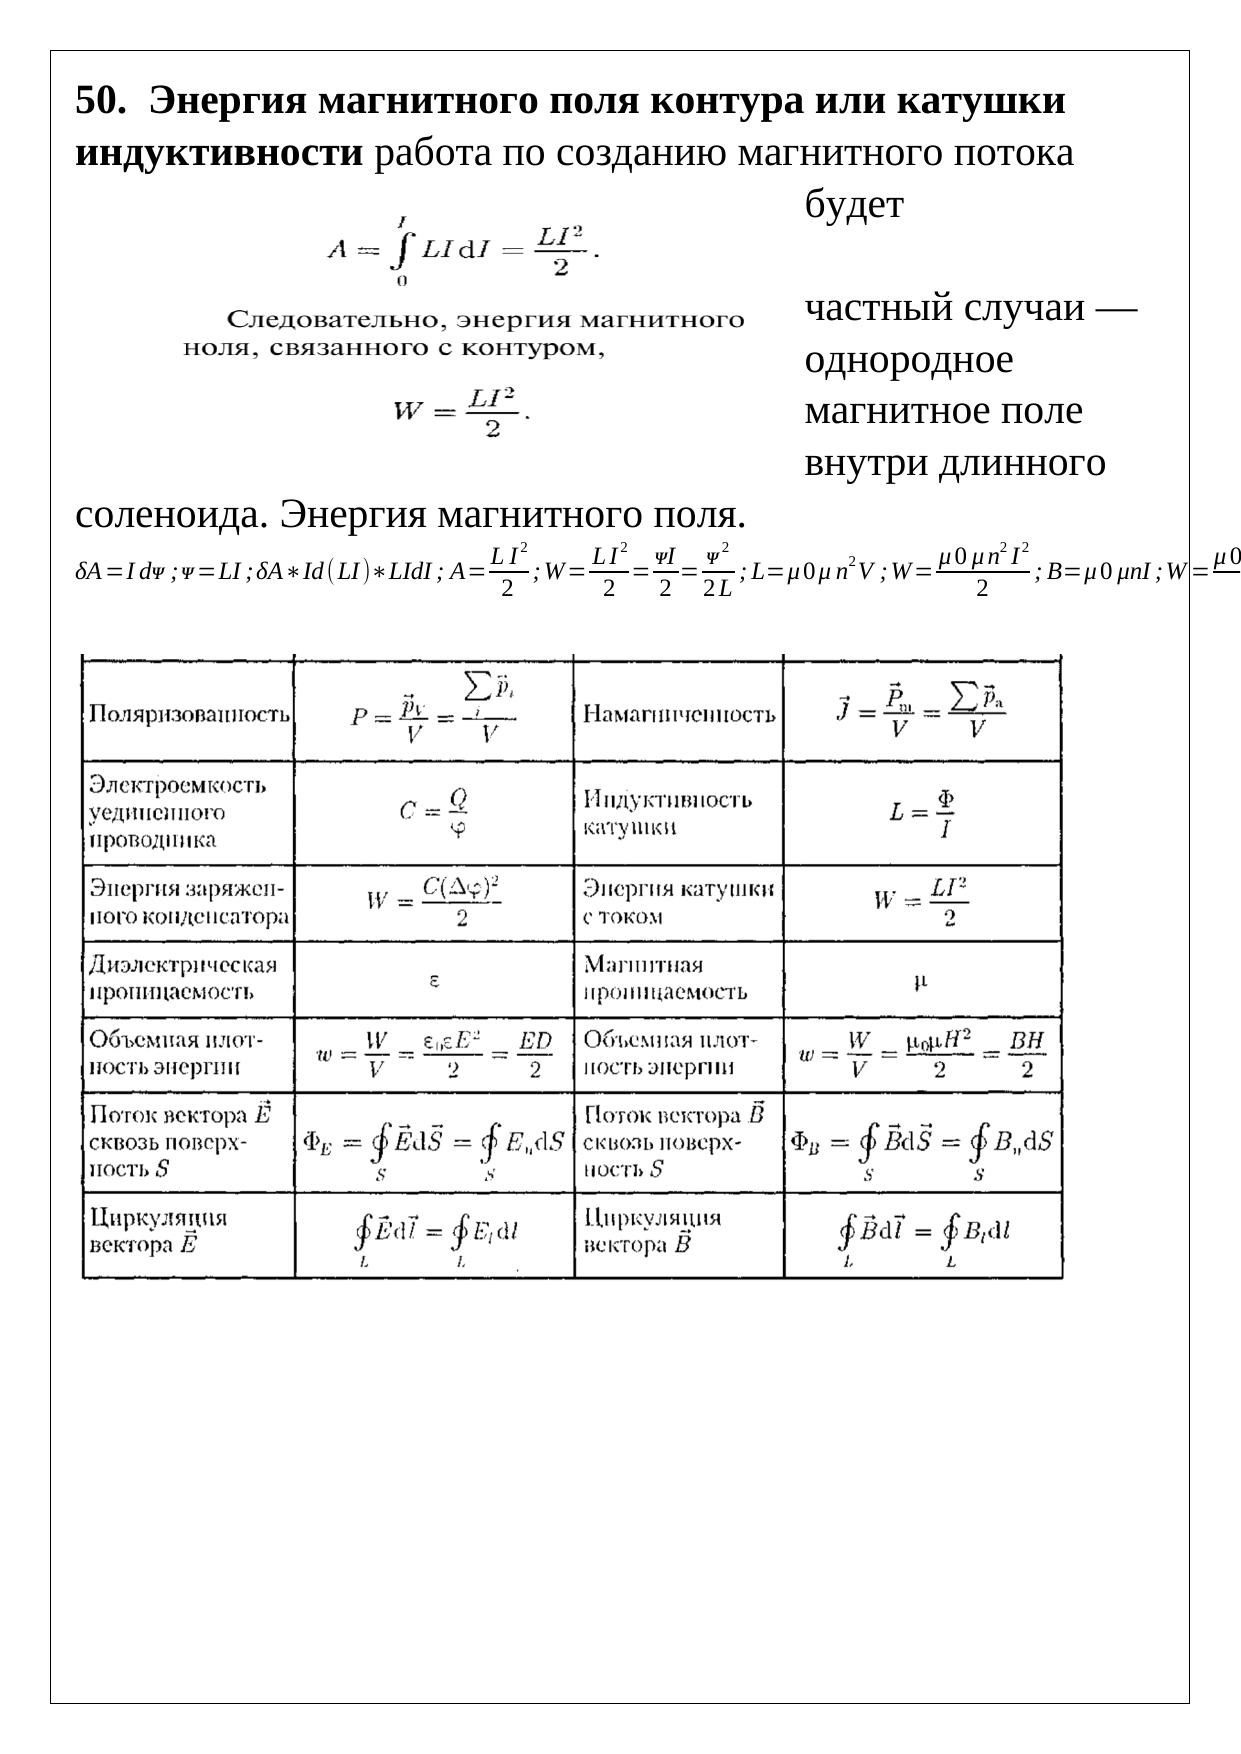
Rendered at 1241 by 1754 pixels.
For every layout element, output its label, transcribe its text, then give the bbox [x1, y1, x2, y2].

picture [176, 185, 786, 449]
picture [75, 654, 1082, 1286]
